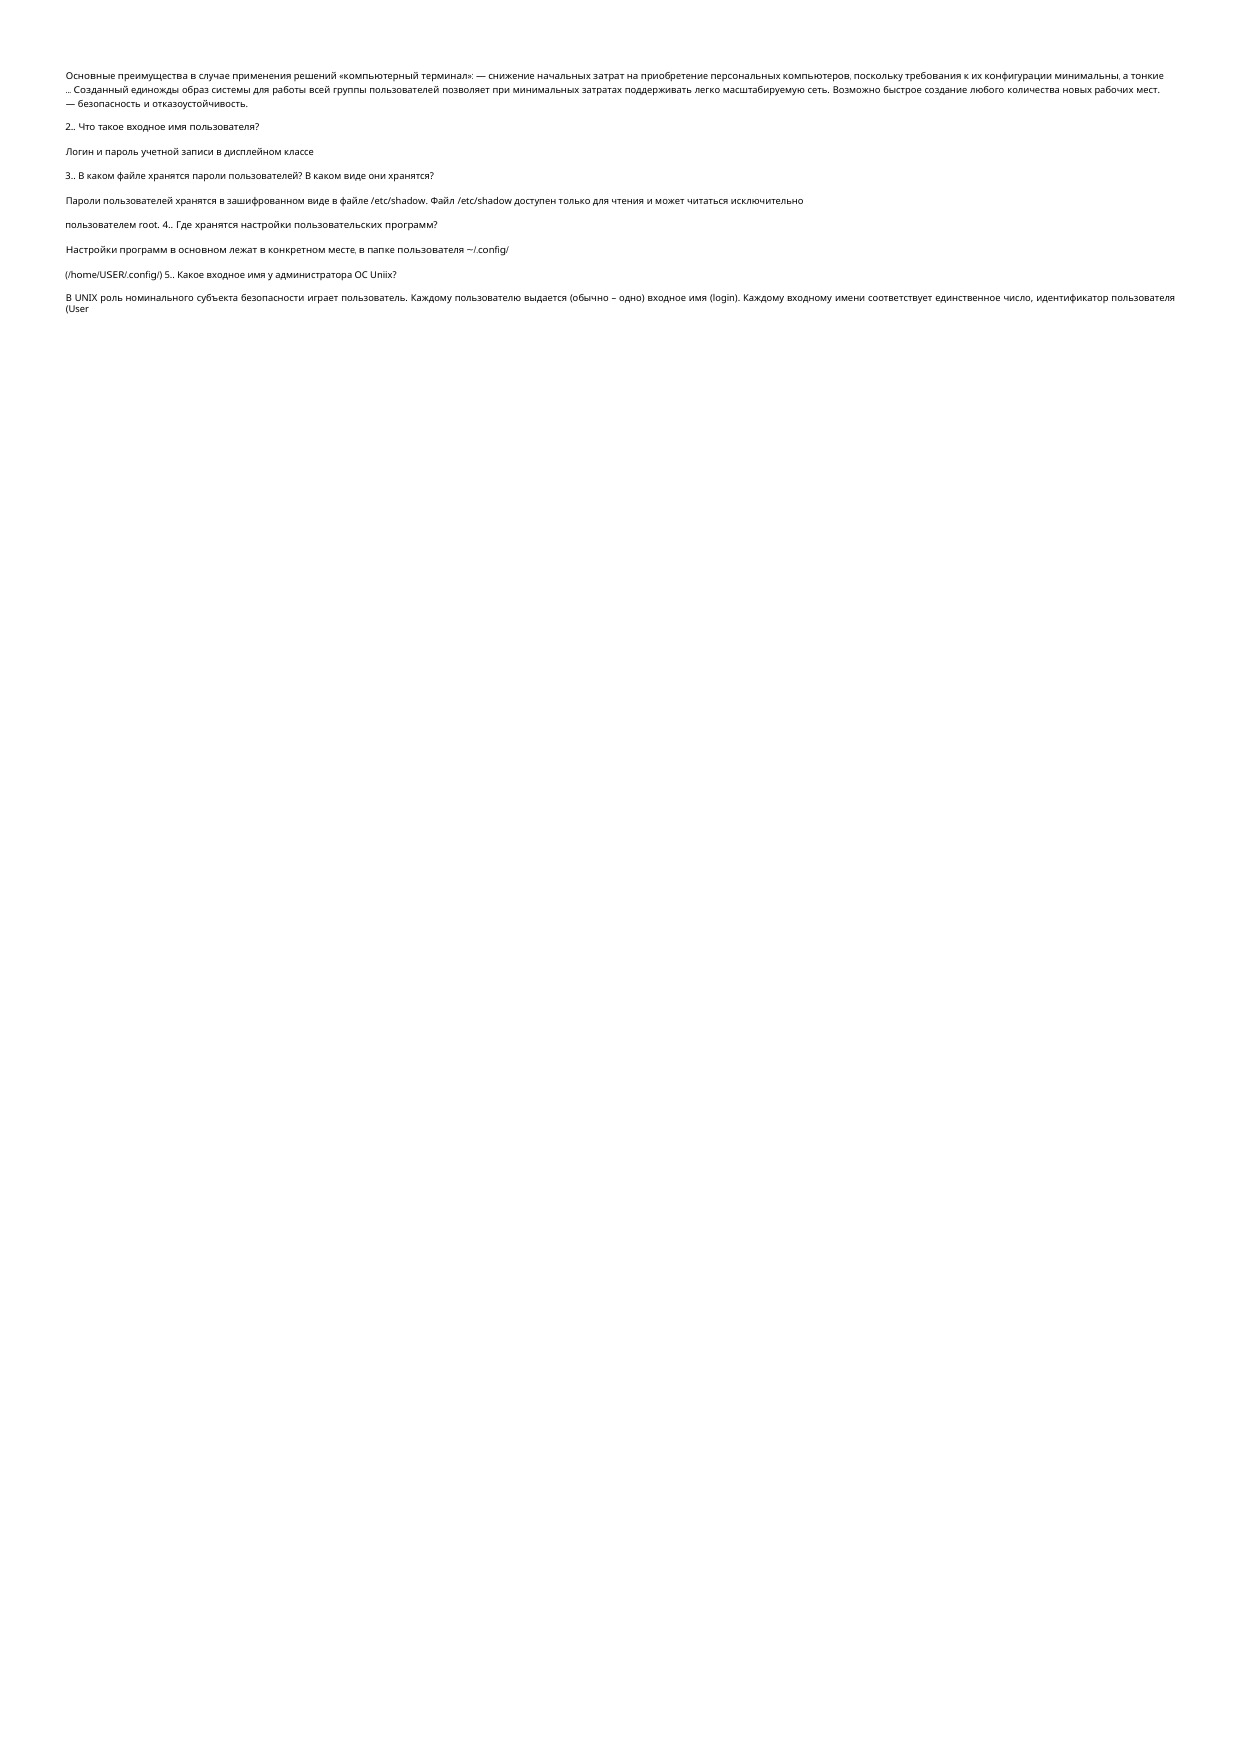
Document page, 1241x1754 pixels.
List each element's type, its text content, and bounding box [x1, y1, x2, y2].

text В UNIX роль номинального субъекта безопасности играет пользователь. Каждому пользователю выдается (обычно – одно) входное имя (login). Каждому входному имени соответствует единственное число, идентификатор пользователя (User [66, 293, 1192, 315]
text 2.. Что такое входное имя пользователя? [65, 120, 1192, 133]
text Логин и пароль учетной записи в дисплейном классе [66, 145, 1192, 158]
text Настройки программ в основном лежат в конкретном месте, в папке пользователя ~/.config/ (/home/USER/.config/) 5.. Какое входное имя у администратора ОС Uniix? [65, 244, 586, 281]
text Пароли пользователей хранятся в зашифрованном виде в файле /etc/shadow. Файл /etc/shadow доступен только для чтения и может читаться исключительно пользователем root. 4.. Где хранятся настройки пользовательских программ? [65, 194, 870, 232]
text 3.. В каком файле хранятся пароли пользователей? В каком виде они хранятся? [65, 169, 1192, 182]
text Основные преимущества в случае применения решений «компьютерный терминал»: — снижение начальных затрат на приобретение персональных компьютеров, поскольку требования к их конфигурации минимальны, а тонкие ... Созданный единожды образ системы для работы всей группы пользователей позволяет при минимальных затратах поддерживать легко масштабируемую сеть. Возможно быстрое создание любого количества новых рабочих мест. — безопасность и отказоустойчивость. [66, 70, 1168, 110]
